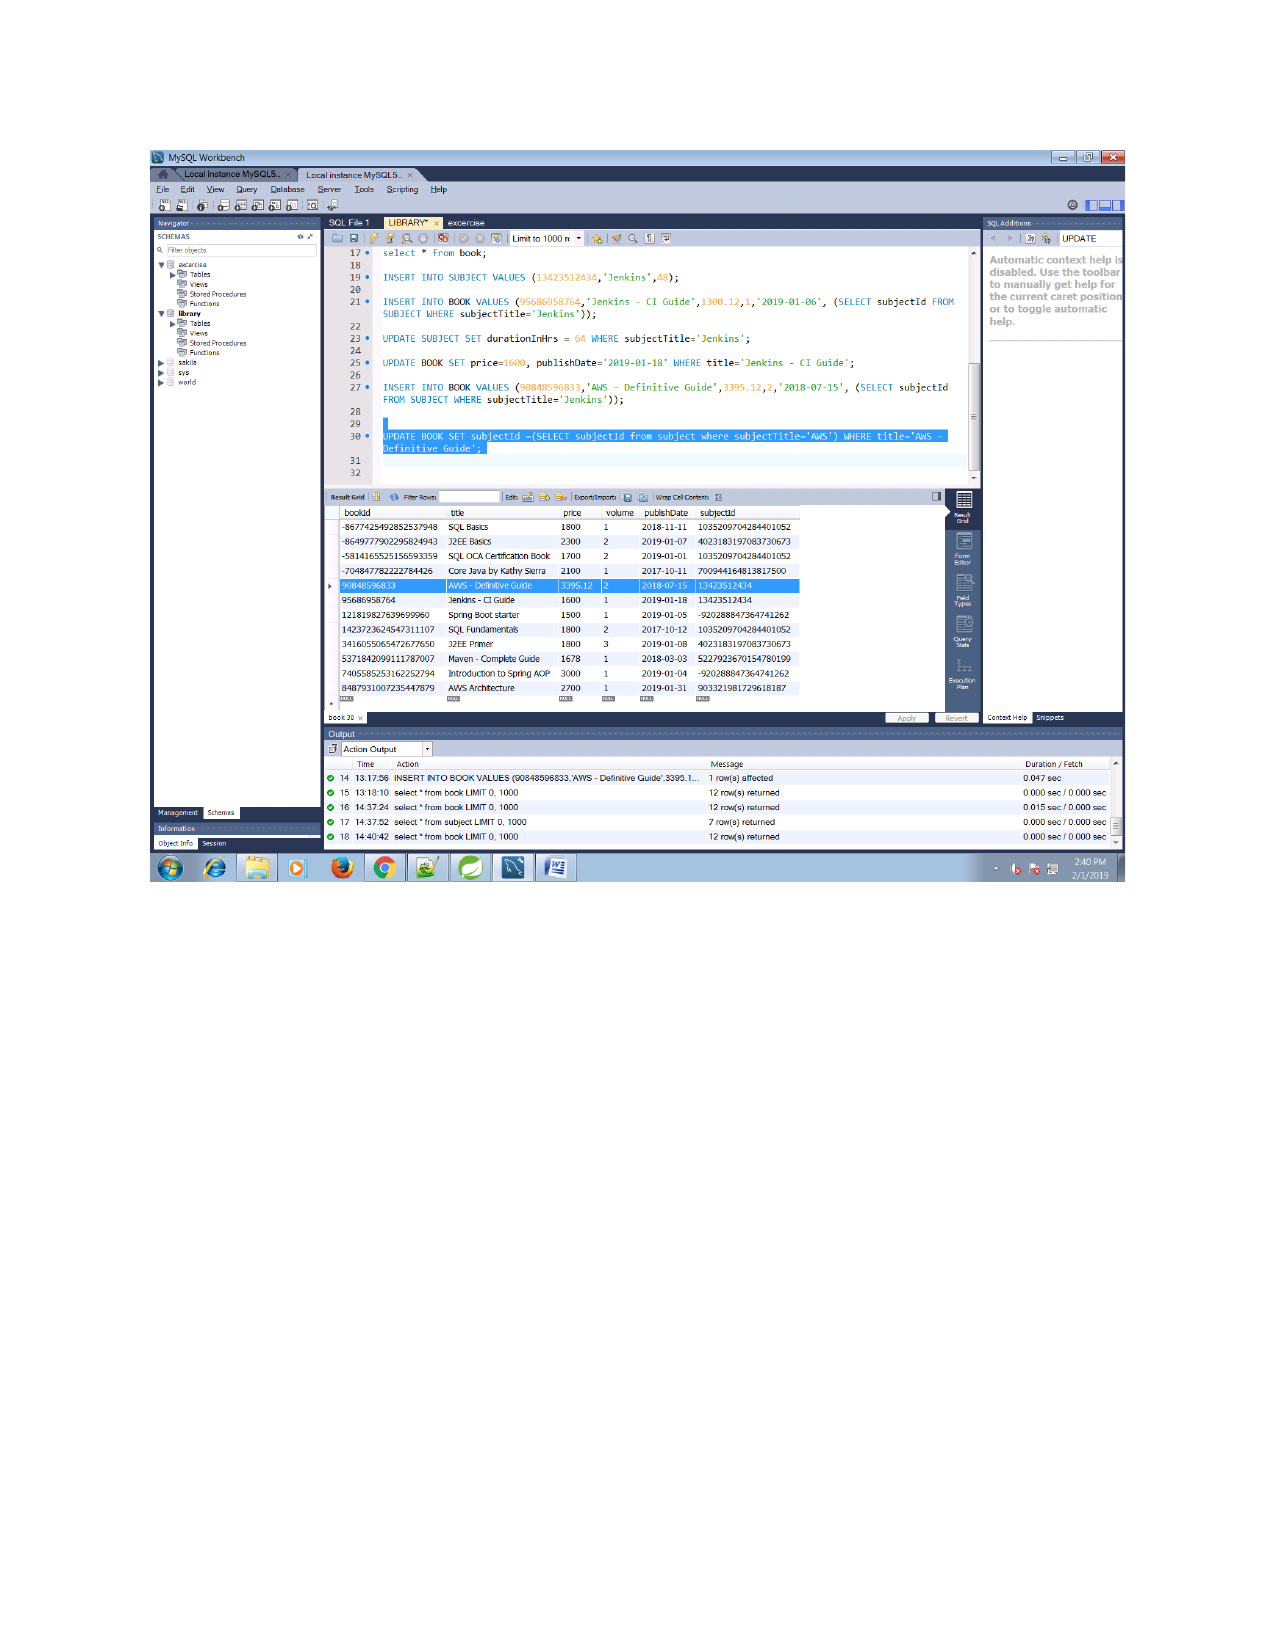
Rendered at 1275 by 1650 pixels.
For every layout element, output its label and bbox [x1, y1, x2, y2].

picture [150, 150, 1125, 882]
